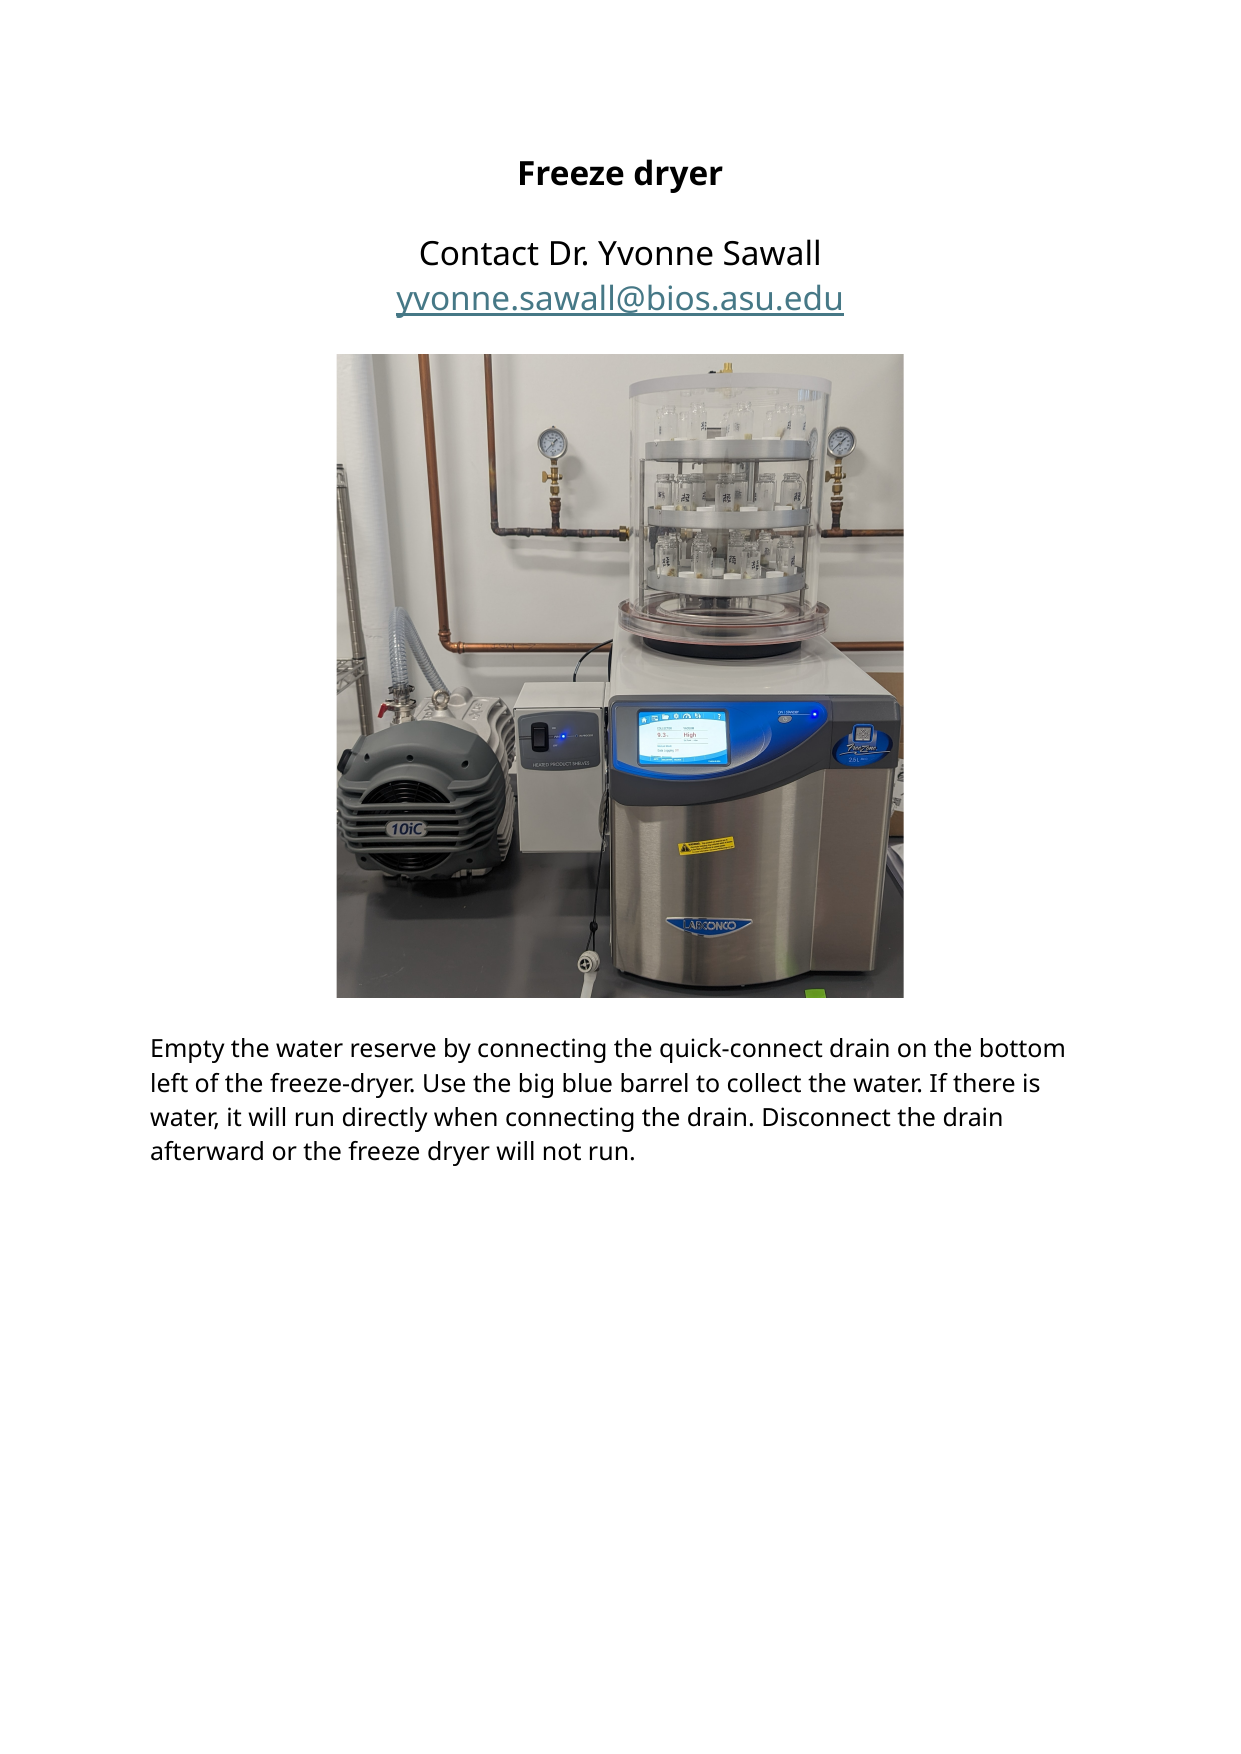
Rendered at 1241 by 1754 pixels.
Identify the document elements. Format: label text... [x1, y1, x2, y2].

picture [336, 354, 904, 998]
text Contact Dr. Yvonne Sawall [150, 229, 1090, 275]
text Freeze dryer [150, 150, 1090, 195]
text yvonne.sawall@bios.asu.edu [150, 275, 1090, 320]
text Empty the water reserve by connecting the quick-connect drain on the bottom left of the freeze-dryer. Use the big blue barrel to collect the water. If there is water, it will run directly when connecting the drain. Disconnect the drain afterward or the freeze dryer will not run. [150, 1031, 1090, 1167]
